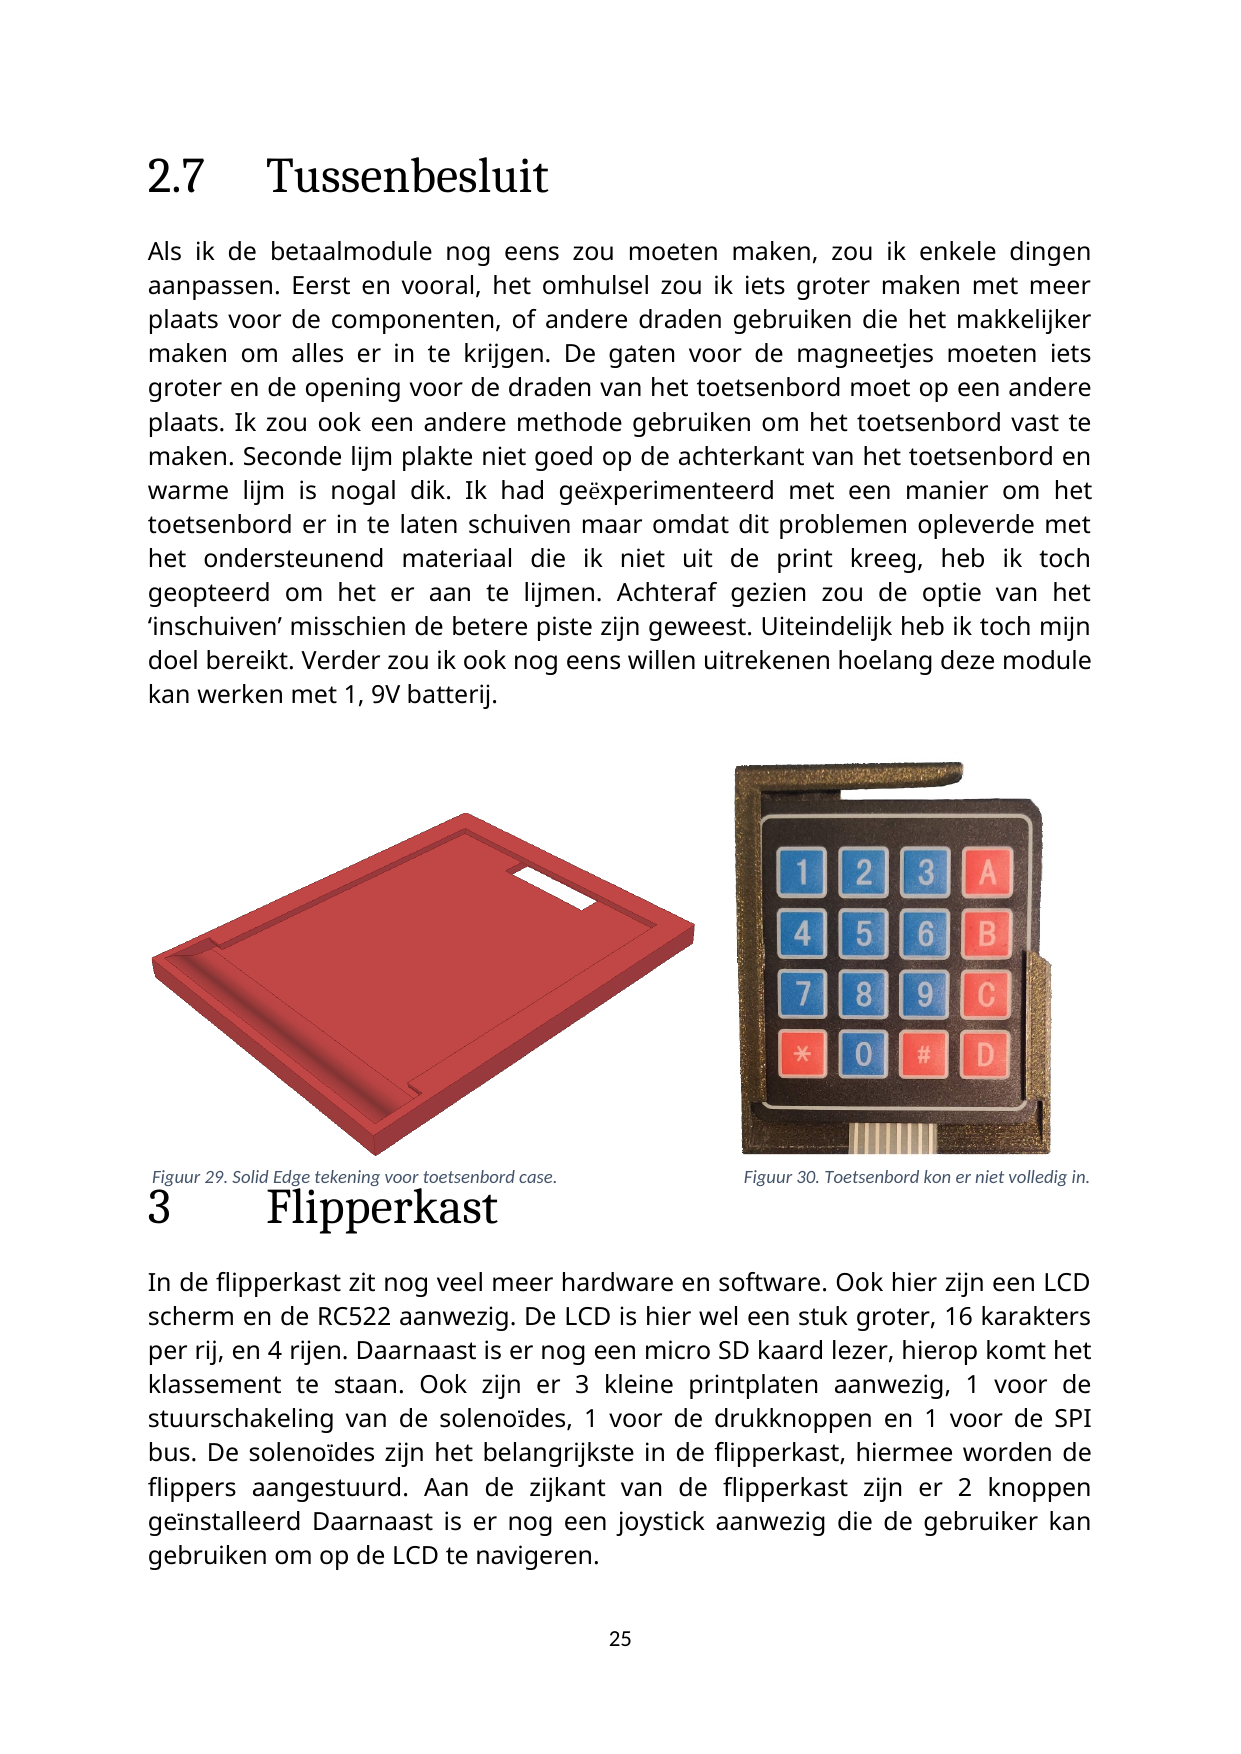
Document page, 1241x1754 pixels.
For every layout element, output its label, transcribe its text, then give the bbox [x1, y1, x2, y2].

text Als ik de betaalmodule nog eens zou moeten maken, zou ik enkele dingen aanpassen. Eerst en vooral, het omhulsel zou ik iets groter maken met meer plaats voor de componenten, of andere draden gebruiken die het makkelijker maken om alles er in te krijgen. De gaten voor de magneetjes moeten iets groter en de opening voor de draden van het toetsenbord moet op een andere plaats. Ik zou ook een andere methode gebruiken om het toetsenbord vast te maken. Seconde lijm plakte niet goed op de achterkant van het toetsenbord en warme lijm is nogal dik. Ik had geëxperimenteerd met een manier om het toetsenbord er in te laten schuiven maar omdat dit problemen opleverde met het ondersteunend materiaal die ik niet uit de print kreeg, heb ik toch geopteerd om het er aan te lijmen. Achteraf gezien zou de optie van het ‘inschuiven’ misschien de betere piste zijn geweest. Uiteindelijk heb ik toch mijn doel bereikt. Verder zou ik ook nog eens willen uitrekenen hoelang deze module kan werken met 1, 9V batterij. [148, 234, 1093, 711]
text In de flipperkast zit nog veel meer hardware en software. Ook hier zijn een LCD scherm en de RC522 aanwezig. De LCD is hier wel een stuk groter, 16 karakters per rij, en 4 rijen. Daarnaast is er nog een micro SD kaard lezer, hierop komt het klassement te staan. Ook zijn er 3 kleine printplaten aanwezig, 1 voor de stuurschakeling van de solenoïdes, 1 voor de drukknoppen en 1 voor de SPI bus. De solenoïdes zijn het belangrijkste in de flipperkast, hiermee worden de flippers aangestuurd. Aan de zijkant van de flipperkast zijn er 2 knoppen geïnstalleerd Daarnaast is er nog een joystick aanwezig die de gebruiker kan gebruiken om op de LCD te navigeren. [148, 1265, 1093, 1571]
subtitle Flipperkast [148, 1178, 1093, 1236]
subtitle Tussenbesluit [148, 148, 1093, 205]
picture [724, 752, 1061, 1169]
picture [151, 813, 695, 1156]
